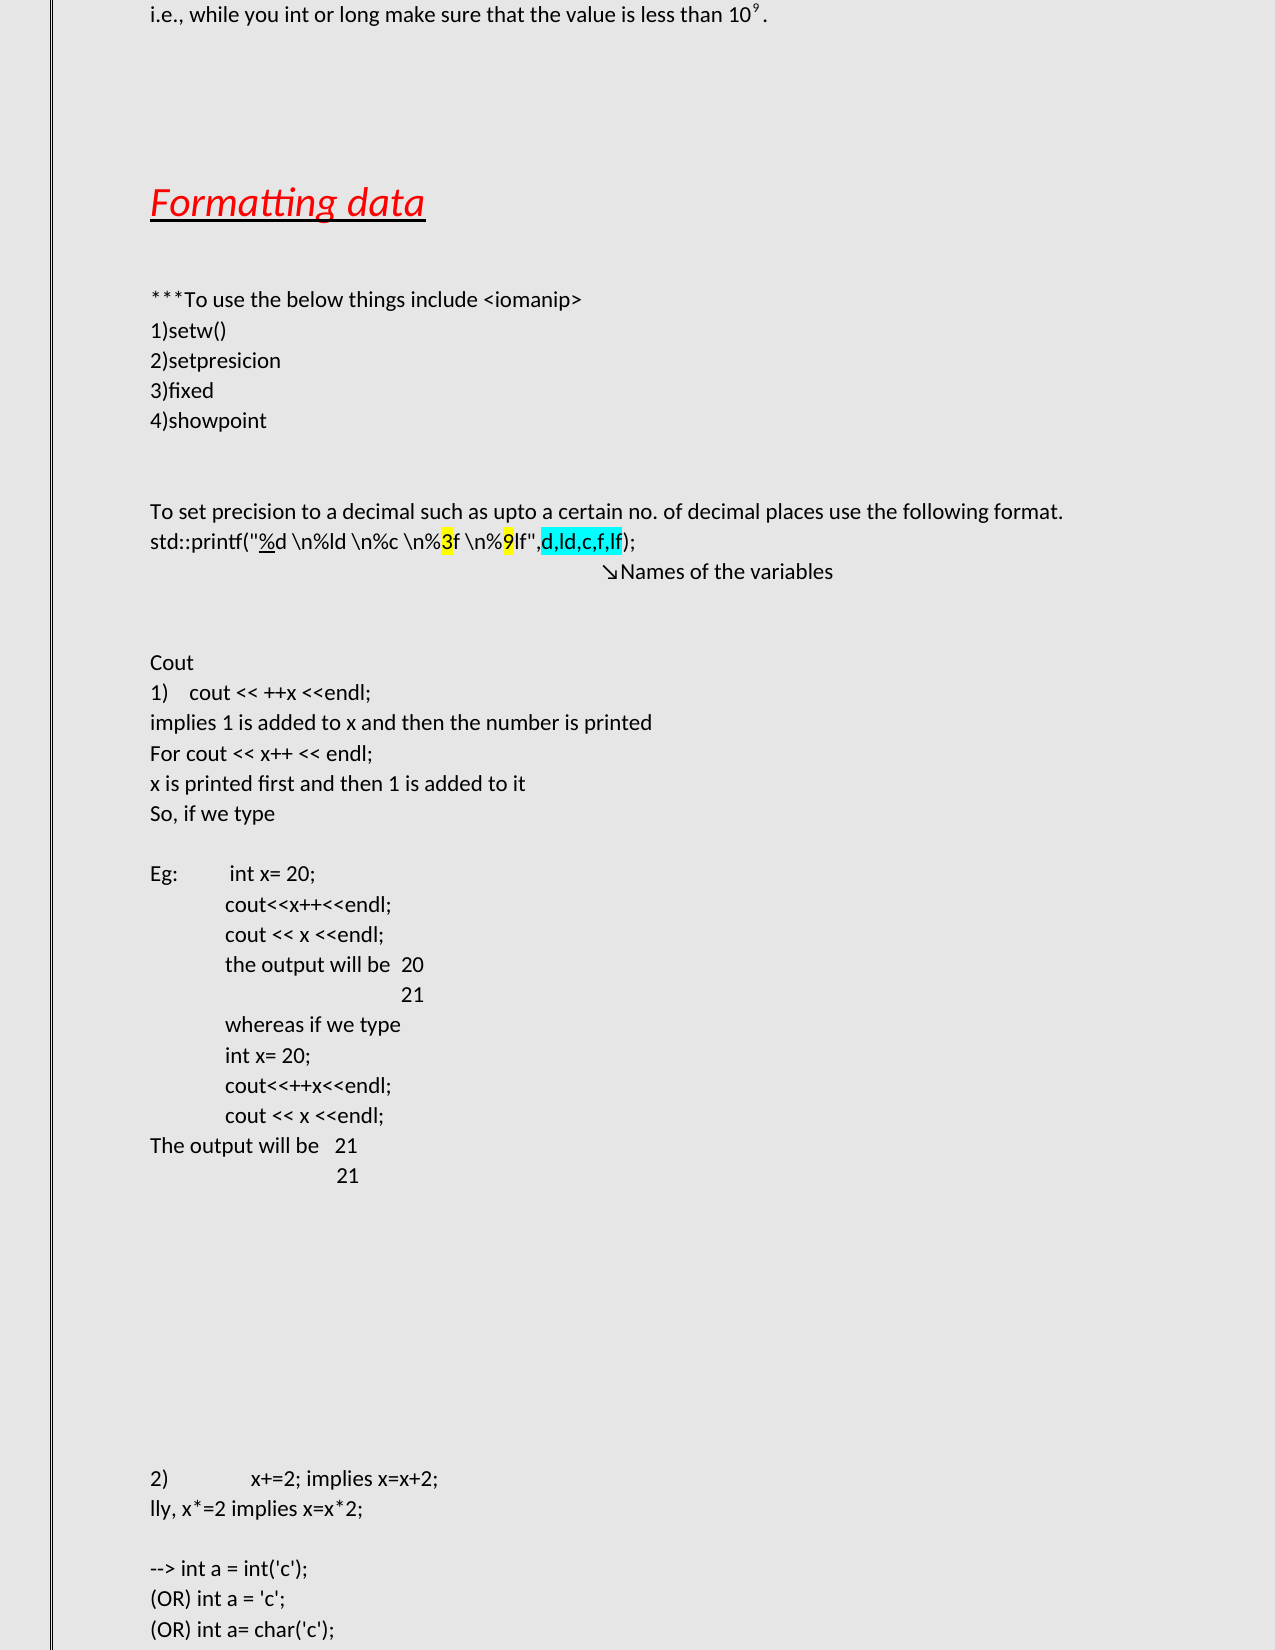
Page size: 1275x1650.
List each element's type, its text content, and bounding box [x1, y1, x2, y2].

text the output will be 20 [150, 950, 1200, 978]
text (OR) int a= char('c'); [150, 1615, 1200, 1643]
text cout<<++x<<endl; [150, 1071, 1200, 1099]
text lly, x*=2 implies x=x*2; [150, 1494, 1200, 1522]
text Cout [150, 648, 1200, 676]
text ↘Names of the variables [150, 557, 1200, 585]
text 1)setw() [150, 316, 1200, 344]
text i.e., while you int or long make sure that the value is less than 109 . [150, 0, 1200, 28]
text 21 [225, 1162, 1200, 1189]
text cout << x <<endl; [150, 920, 1200, 948]
text 21 [375, 980, 1200, 1008]
text std::printf("%d \n%ld \n%c \n%3f \n%9lf",d,ld,c,f,lf); [622, 527, 1200, 555]
text implies 1 is added to x and then the number is printed [150, 708, 1200, 736]
text 2) x+=2; implies x=x+2; [150, 1464, 1200, 1492]
text For cout << x++ << endl; [150, 739, 1200, 767]
text --> int a = int('c'); [150, 1554, 1200, 1582]
text x is printed first and then 1 is added to it [150, 769, 1200, 797]
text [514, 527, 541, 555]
text 2)setpresicion [150, 346, 1200, 374]
text whereas if we type [150, 1011, 1200, 1038]
text Formatting data [150, 176, 1200, 227]
text The output will be 21 [150, 1131, 1200, 1159]
text cout<<x++<<endl; [150, 890, 1200, 918]
text ***To use the below things include <iomanip> [150, 286, 1200, 313]
text 4)showpoint [150, 406, 1200, 434]
text (OR) int a = 'c'; [150, 1584, 1200, 1612]
text To set precision to a decimal such as upto a certain no. of decimal places use the following format. [150, 497, 1200, 525]
text std::printf("%d \n%ld \n%c \n%3f \n%9lf",d,ld,c,f,lf); [150, 527, 441, 555]
text 1) cout << ++x <<endl; [150, 678, 1200, 706]
text cout << x <<endl; [150, 1101, 1200, 1129]
text Eg: int x= 20; [150, 859, 1200, 887]
text 3)fixed [150, 376, 1200, 404]
text int x= 20; [150, 1041, 1200, 1069]
text So, if we type [150, 799, 1200, 827]
